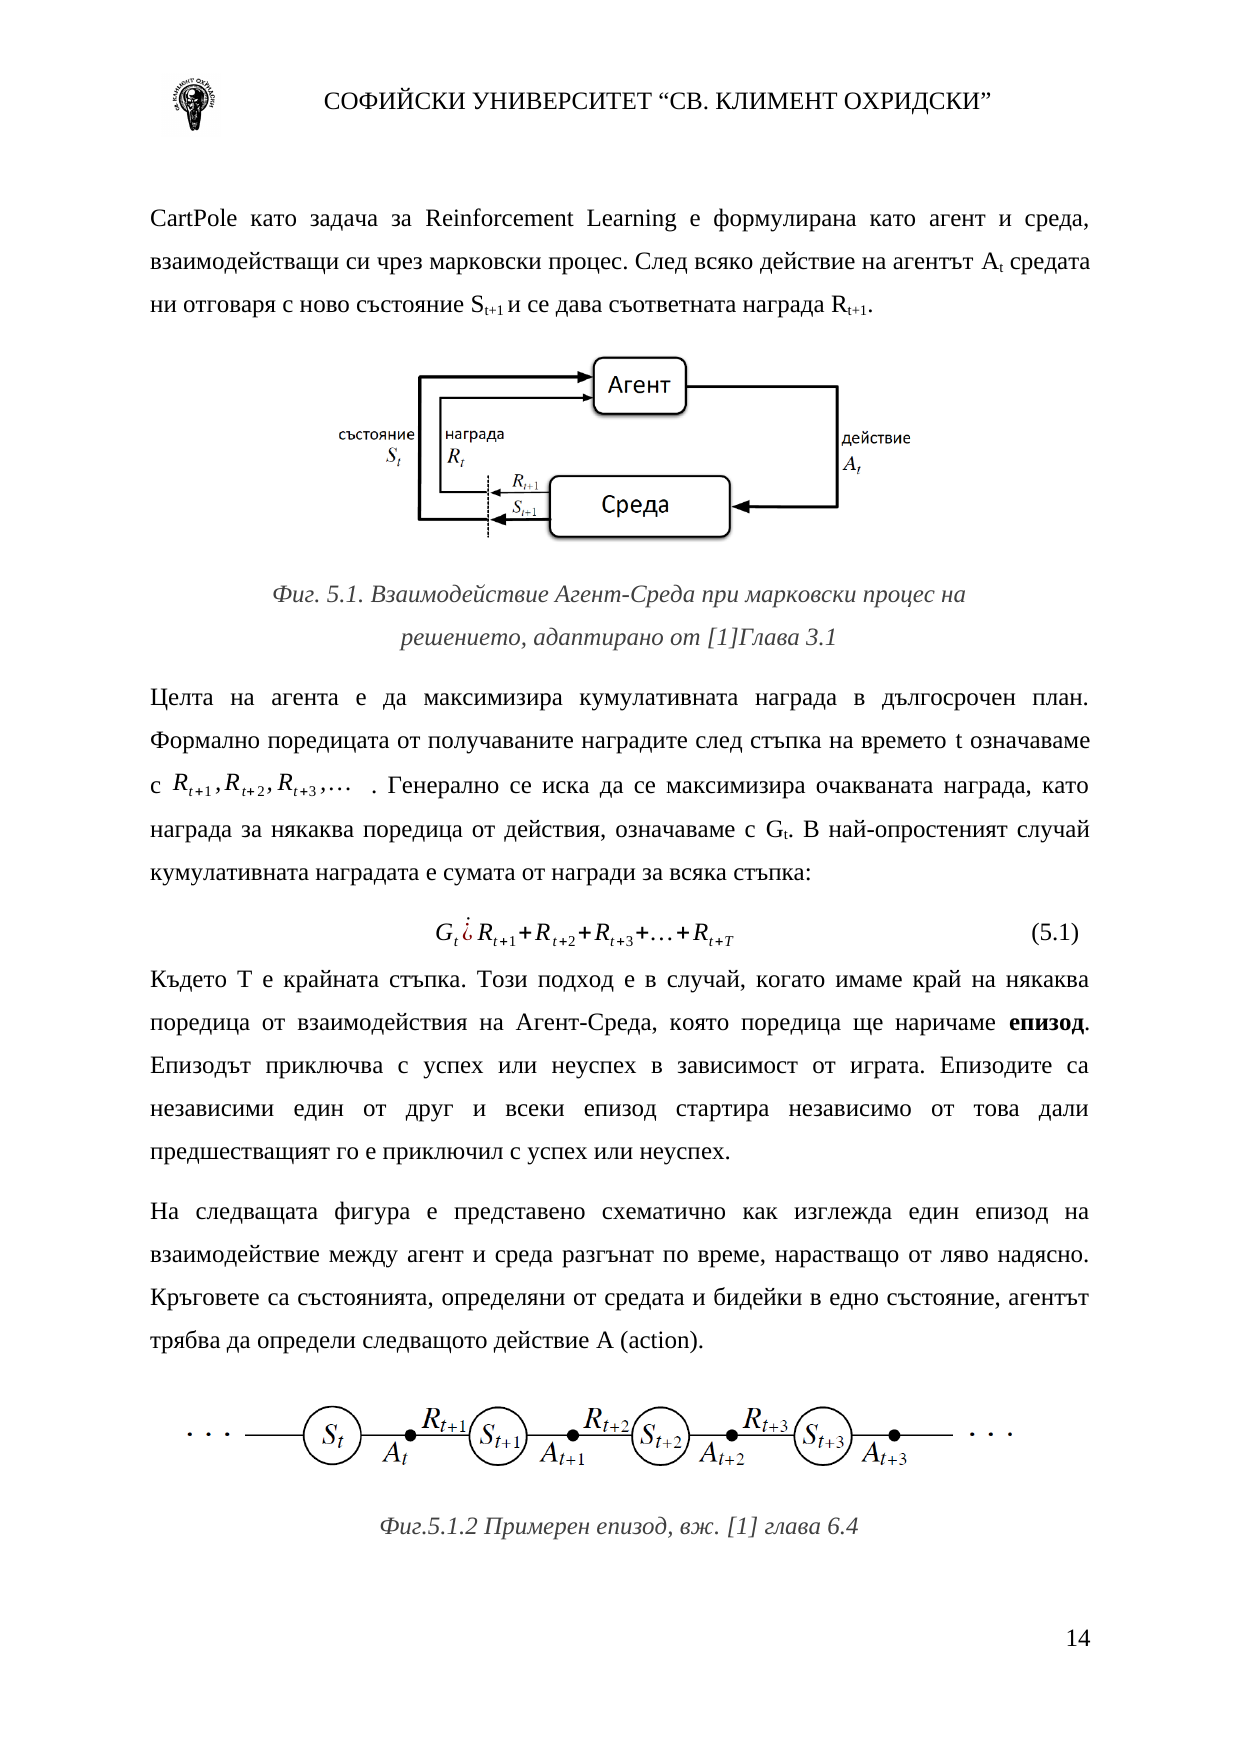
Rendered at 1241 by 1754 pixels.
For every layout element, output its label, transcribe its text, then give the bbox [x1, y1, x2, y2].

picture [150, 1385, 1091, 1476]
text Фиг. 5.1. Взаимодействие Агент-Среда при марковски процес на решението, адаптирано от [1]Глава 3.1 [233, 579, 1007, 651]
text На следващата фигура е представено схематично как изглежда един епизод на взаимодействие между агент и среда разгънат по време, нарастващо от ляво надясно. Кръговете са състоянията, определяни от средата и бидейки в едно състояние, агентът трябва да определи следващото действие A (action). [150, 1196, 1090, 1354]
text CartPole като задача за Reinforcement Learning е формулирана като агент и среда, взаимодействащи си чрез марковски процес. След всяко действие на агентът At средата ни отговаря с ново състояние St+1 и се дава съответната награда Rt+1. [150, 203, 1090, 318]
picture [161, 73, 222, 137]
picture [327, 349, 913, 544]
table_header (5.1) [1020, 917, 1090, 964]
table_header [150, 917, 1020, 964]
text Фиг.5.1.2 Примерен епизод, вж. [1] глава 6.4 [233, 1511, 1007, 1540]
text Целта на агента е да максимизира кумулативната награда в дългосрочен план. Формално поредицата от получаваните наградите след стъпка на времето t означаваме с . Генерално се иска да се максимизира очакваната награда, като награда за някаква поредица от действия, означаваме с Gt. В най-опростеният случай кумулативната наградата е сумата от награди за всяка стъпка: [150, 682, 1090, 886]
text Където T е крайната стъпка. Този подход е в случай, когато имаме край на някаква поредица от взаимодействия на Агент-Среда, която поредица ще наричаме епизод. Епизодът приключва с успех или неуспех в зависимост от играта. Епизодите са независими един от друг и всеки епизод стартира независимо от това дали предшестващият го е приключил с успех или неуспех. [150, 964, 1090, 1165]
